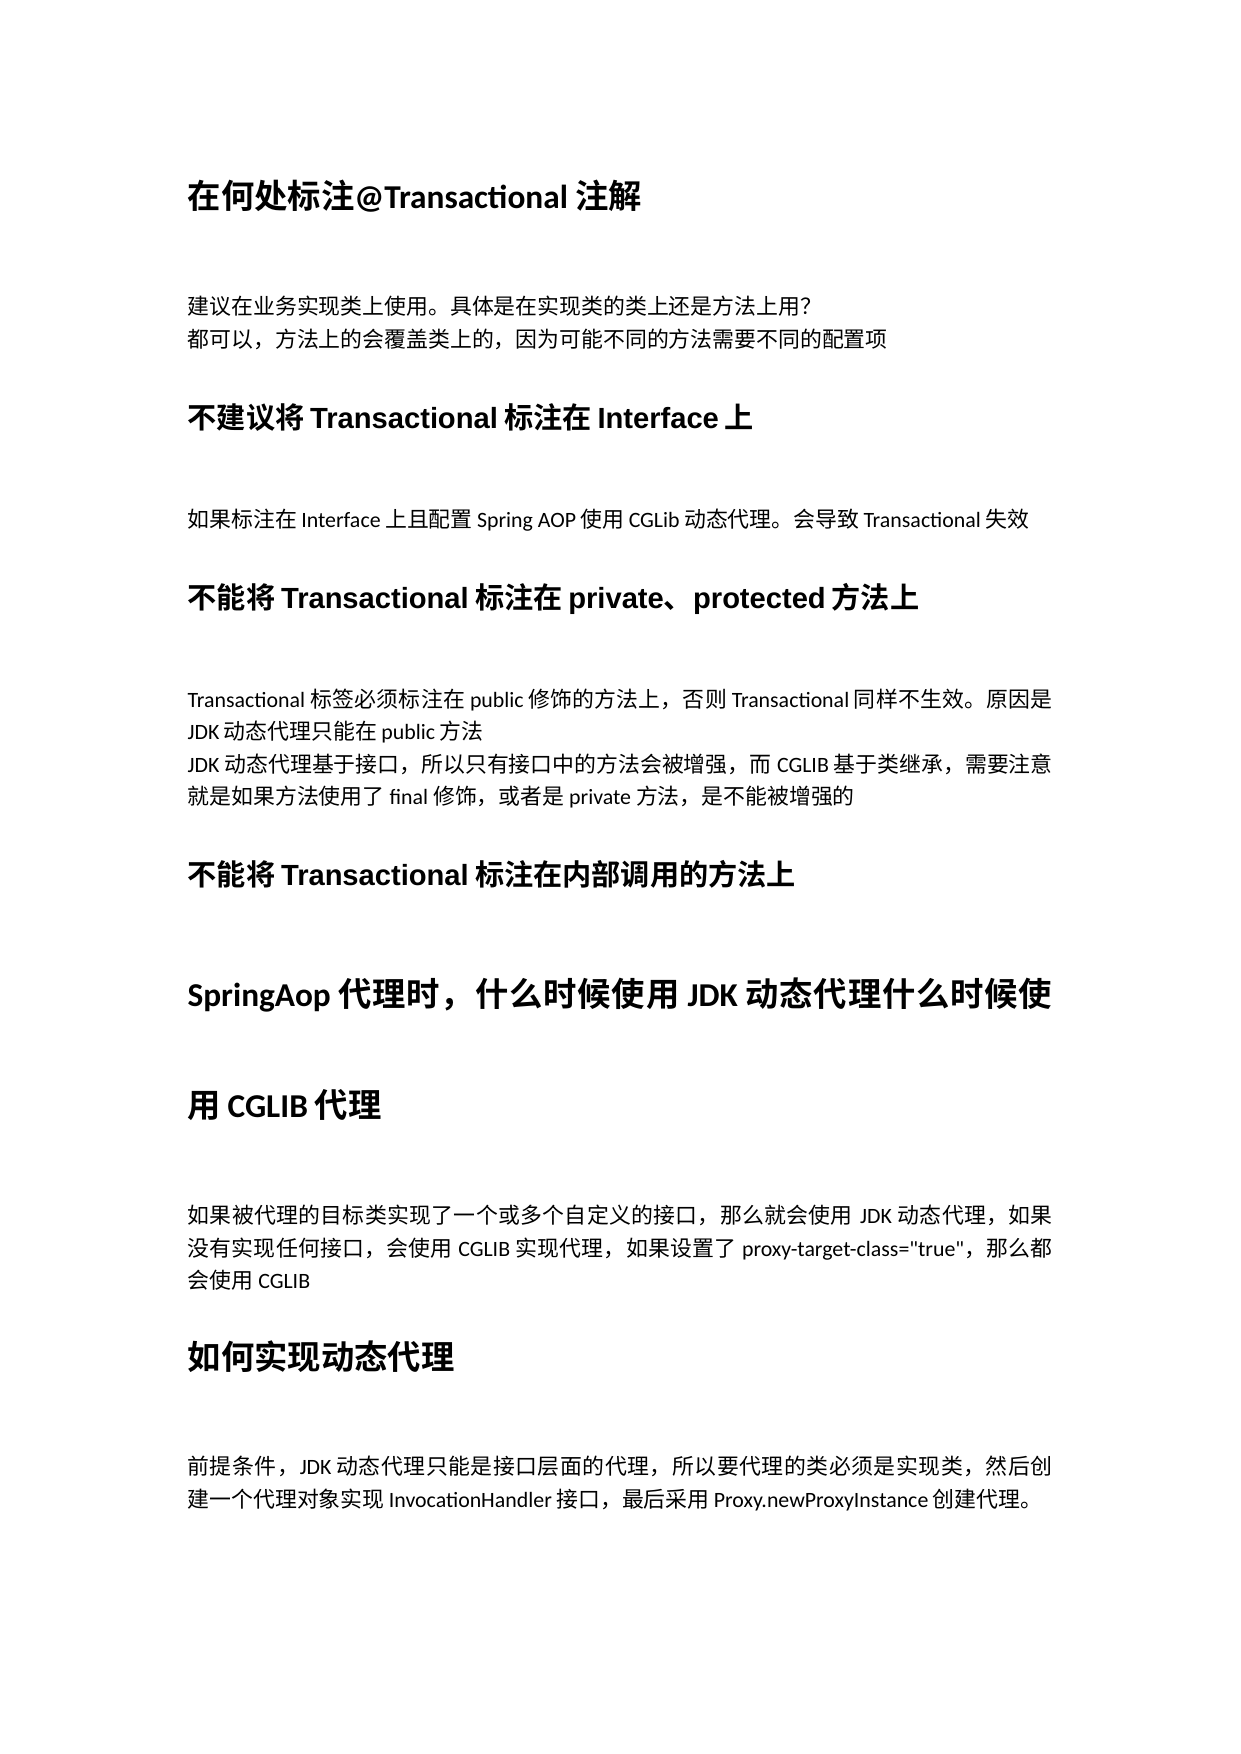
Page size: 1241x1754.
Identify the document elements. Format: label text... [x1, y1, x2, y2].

subtitle 不建议将Transactional标注在Interface上 [187, 383, 1053, 448]
subtitle 如何实现动态代理 [187, 1322, 1053, 1387]
text 如果被代理的目标类实现了一个或多个自定义的接口，那么就会使用 JDK 动态代理，如果没有实现任何接口，会使用 CGLIB 实现代理，如果设置了 proxy-target-class="true"，那么都会使用 CGLIB [187, 1198, 1053, 1295]
subtitle SpringAop代理时，什么时候使用JDK动态代理什么时候使用CGLIB代理 [187, 959, 1053, 1136]
text 建议在业务实现类上使用。具体是在实现类的类上还是方法上用？ [187, 289, 1053, 321]
subtitle 不能将Transactional标注在内部调用的方法上 [187, 841, 1053, 906]
text JDK 动态代理基于接口，所以只有接口中的方法会被增强，而 CGLIB 基于类继承，需要注意就是如果方法使用了 final 修饰，或者是 private 方法，是不能被增强的 [187, 746, 1053, 811]
text 前提条件，JDK动态代理只能是接口层面的代理，所以要代理的类必须是实现类，然后创建一个代理对象实现InvocationHandler接口，最后采用Proxy.newProxyInstance创建代理。 [187, 1449, 1053, 1514]
subtitle 不能将Transactional标注在private、protected方法上 [187, 563, 1053, 628]
text 如果标注在Interface上且配置Spring AOP使用CGLib动态代理。会导致Transactional失效 [187, 501, 1053, 534]
text 都可以，方法上的会覆盖类上的，因为可能不同的方法需要不同的配置项 [187, 321, 1053, 354]
text Transactional 标签必须标注在public修饰的方法上，否则Transactional同样不生效。原因是JDK动态代理只能在public方法 [187, 681, 1053, 746]
subtitle 在何处标注@Transactional注解 [187, 162, 1053, 227]
